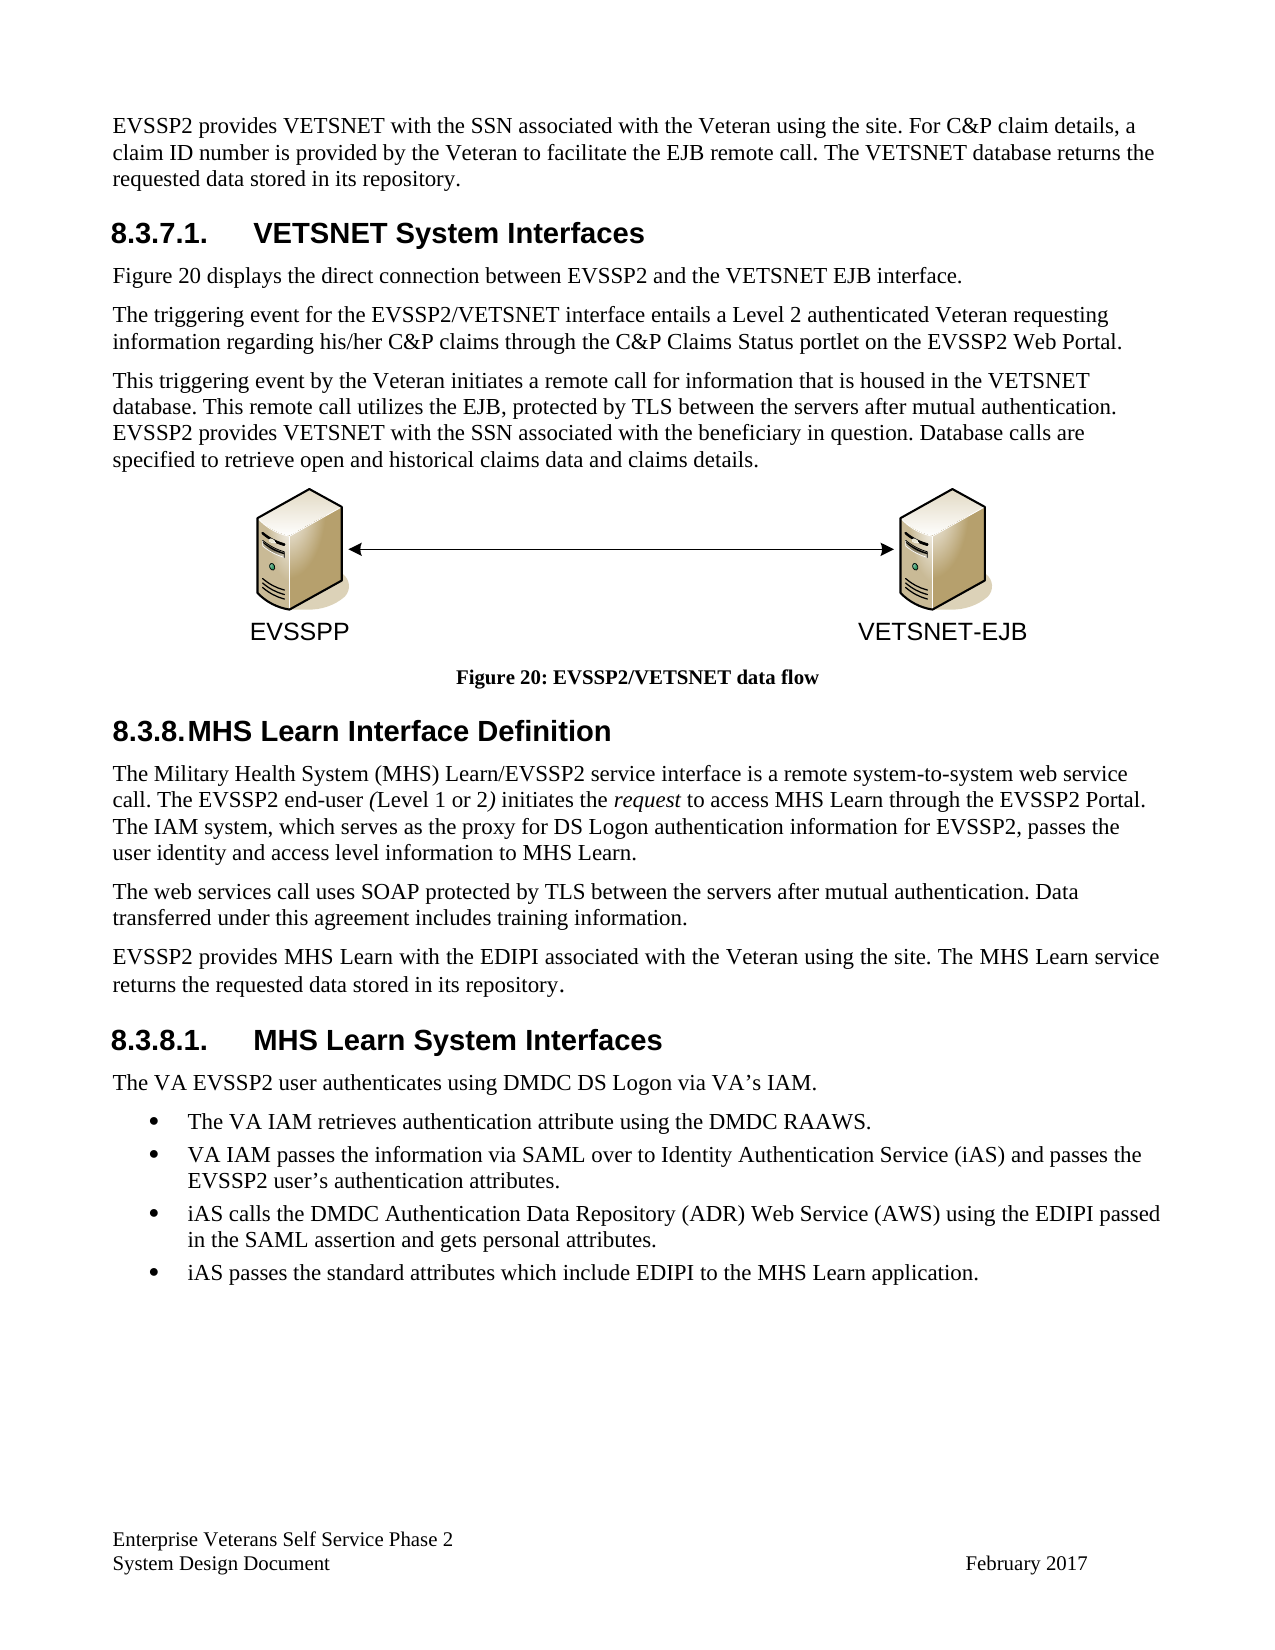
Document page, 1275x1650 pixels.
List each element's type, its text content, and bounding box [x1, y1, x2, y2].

subtitle VETSNET System Interfaces [111, 217, 1162, 250]
text The Military Health System (MHS) Learn/EVSSP2 service interface is a remote system-to-system web service call. The EVSSP2 end-user (Level 1 or 2) initiates the request to access MHS Learn through the EVSSP2 Portal. The IAM system, which serves as the proxy for DS Logon authentication information for EVSSP2, passes the user identity and access level information to MHS Learn. [112, 760, 1162, 866]
text EVSSP2 provides MHS Learn with the EDIPI associated with the Veteran using the site. The MHS Learn service returns the requested data stored in its repository. [112, 943, 1162, 998]
text Figure 20 displays the direct connection between EVSSP2 and the VETSNET EJB interface. [112, 263, 1162, 289]
text VA IAM passes the information via SAML over to Identity Authentication Service (iAS) and passes the EVSSP2 user’s authentication attributes. [150, 1141, 1162, 1193]
subtitle MHS Learn System Interfaces [111, 1023, 1162, 1057]
text This triggering event by the Veteran initiates a remote call for information that is housed in the VETSNET database. This remote call utilizes the EJB, protected by TLS between the servers after mutual authentication. EVSSP2 provides VETSNET with the SSN associated with the beneficiary in question. Database calls are specified to retrieve open and historical claims data and claims details. [112, 367, 1162, 472]
text EVSSP2 provides VETSNET with the SSN associated with the Veteran using the site. For C&P claim details, a claim ID number is provided by the Veteran to facilitate the EJB remote call. The VETSNET database returns the requested data stored in its repository. [112, 112, 1162, 192]
text The VA EVSSP2 user authenticates using DMDC DS Logon via VA’s IAM. [112, 1069, 1162, 1096]
text iAS calls the DMDC Authentication Data Repository (ADR) Web Service (AWS) using the EDIPI passed in the SAML assertion and gets personal attributes. [150, 1200, 1162, 1252]
subtitle MHS Learn Interface Definition [112, 714, 1162, 748]
text The triggering event for the EVSSP2/VETSNET interface entails a Level 2 authenticated Veteran requesting information regarding his/her C&P claims through the C&P Claims Status portlet on the EVSSP2 Web Portal. [112, 301, 1162, 354]
text The VA IAM retrieves authentication attribute using the DMDC RAAWS. [150, 1108, 1162, 1134]
text iAS passes the standard attributes which include EDIPI to the MHS Learn application. [150, 1259, 1162, 1285]
text The web services call uses SOAP protected by TLS between the servers after mutual authentication. Data transferred under this agreement includes training information. [112, 878, 1162, 931]
